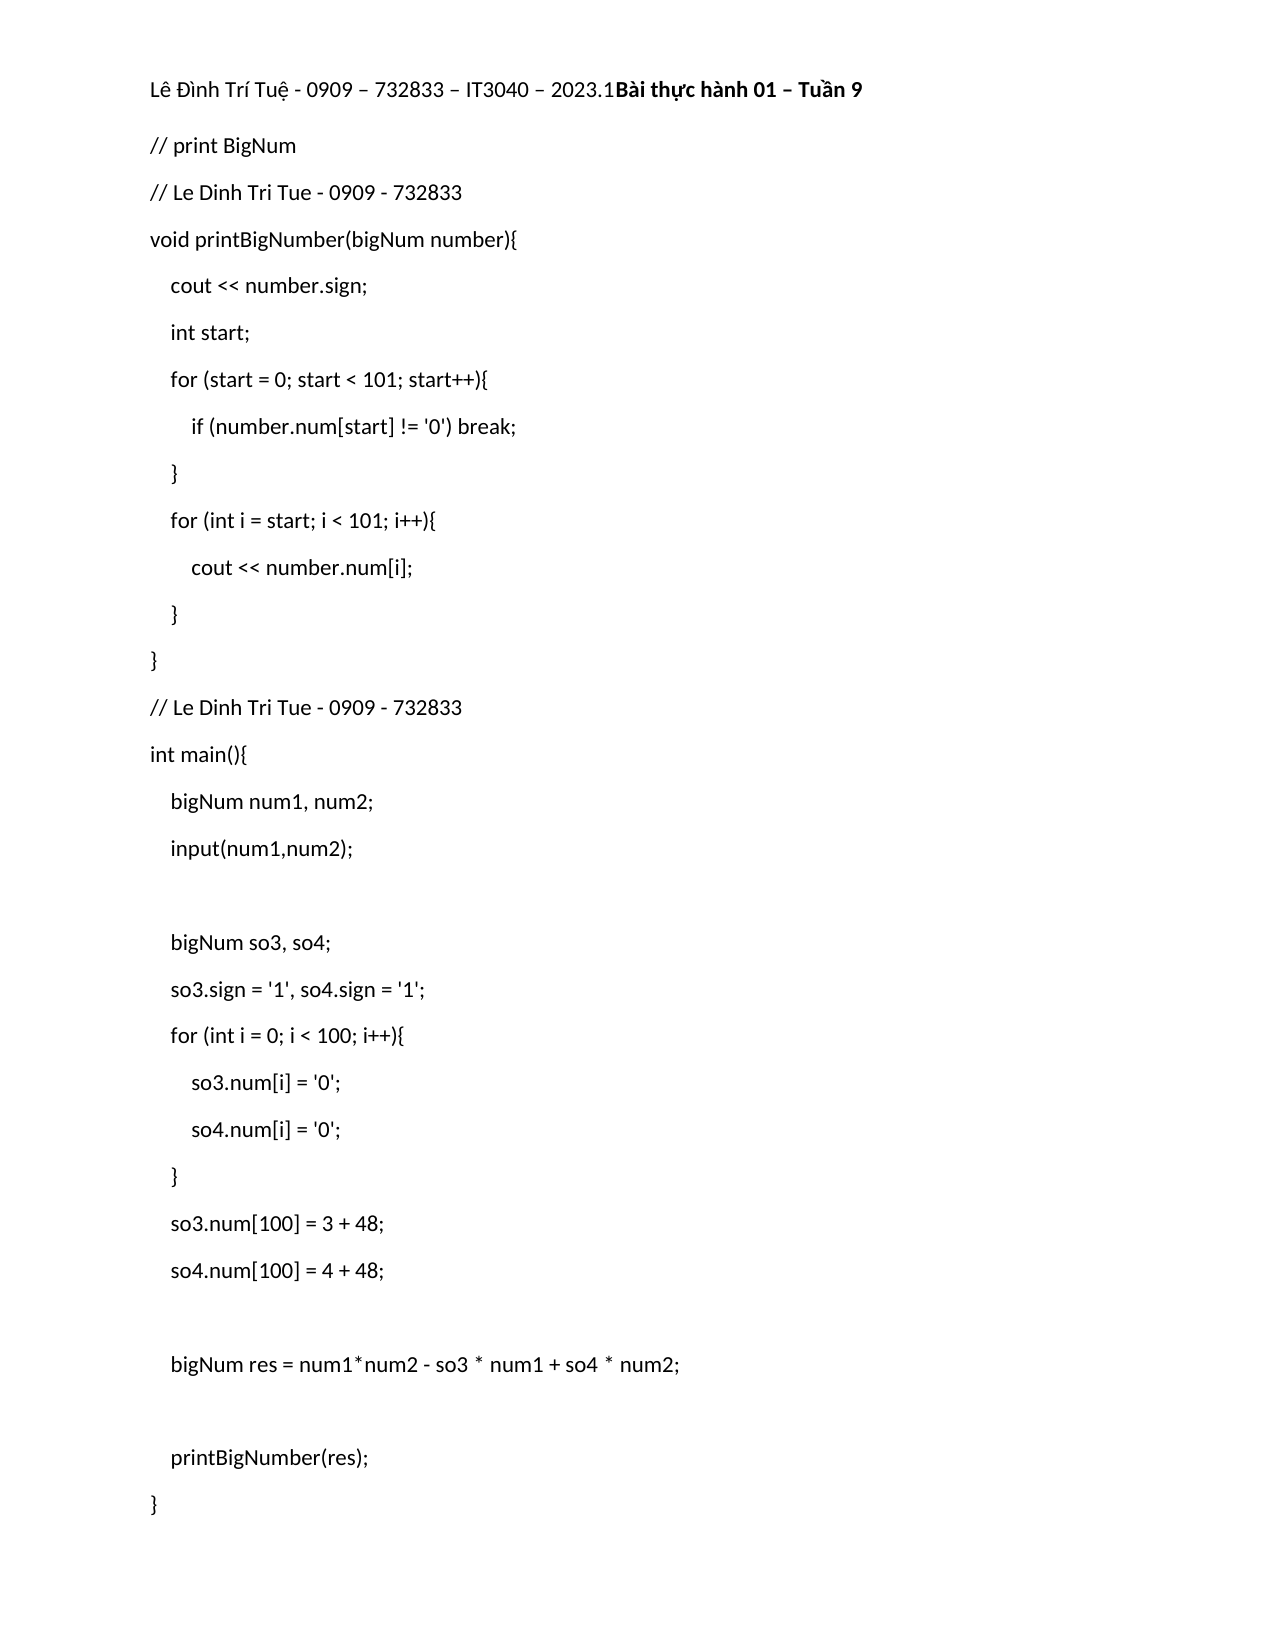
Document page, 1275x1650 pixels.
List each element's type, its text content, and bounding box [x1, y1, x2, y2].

text for (start = 0; start < 101; start++){ [150, 365, 1125, 393]
text bigNum so3, so4; [150, 928, 1125, 956]
text printBigNumber(res); [150, 1443, 1125, 1472]
text } [150, 1162, 1125, 1190]
text } [150, 647, 1125, 675]
text cout << number.sign; [150, 272, 1125, 300]
text so3.num[i] = '0'; [150, 1068, 1125, 1097]
text for (int i = start; i < 101; i++){ [150, 506, 1125, 534]
text if (number.num[start] != '0') break; [150, 412, 1125, 440]
text // print BigNum [150, 131, 1125, 159]
text void printBigNumber(bigNum number){ [150, 225, 1125, 253]
text } [150, 600, 1125, 628]
text // Le Dinh Tri Tue - 0909 - 732833 [150, 693, 1125, 722]
text } [150, 459, 1125, 487]
text input(num1,num2); [150, 834, 1125, 862]
text bigNum num1, num2; [150, 787, 1125, 815]
text for (int i = 0; i < 100; i++){ [150, 1022, 1125, 1050]
text so3.sign = '1', so4.sign = '1'; [150, 975, 1125, 1003]
text // Le Dinh Tri Tue - 0909 - 732833 [150, 178, 1125, 206]
text cout << number.num[i]; [150, 553, 1125, 581]
text so4.num[100] = 4 + 48; [150, 1256, 1125, 1284]
text int main(){ [150, 740, 1125, 768]
text so4.num[i] = '0'; [150, 1115, 1125, 1143]
text so3.num[100] = 3 + 48; [150, 1209, 1125, 1237]
text } [150, 1490, 1125, 1518]
text int start; [150, 318, 1125, 347]
text bigNum res = num1*num2 - so3 * num1 + so4 * num2; [150, 1350, 1125, 1378]
